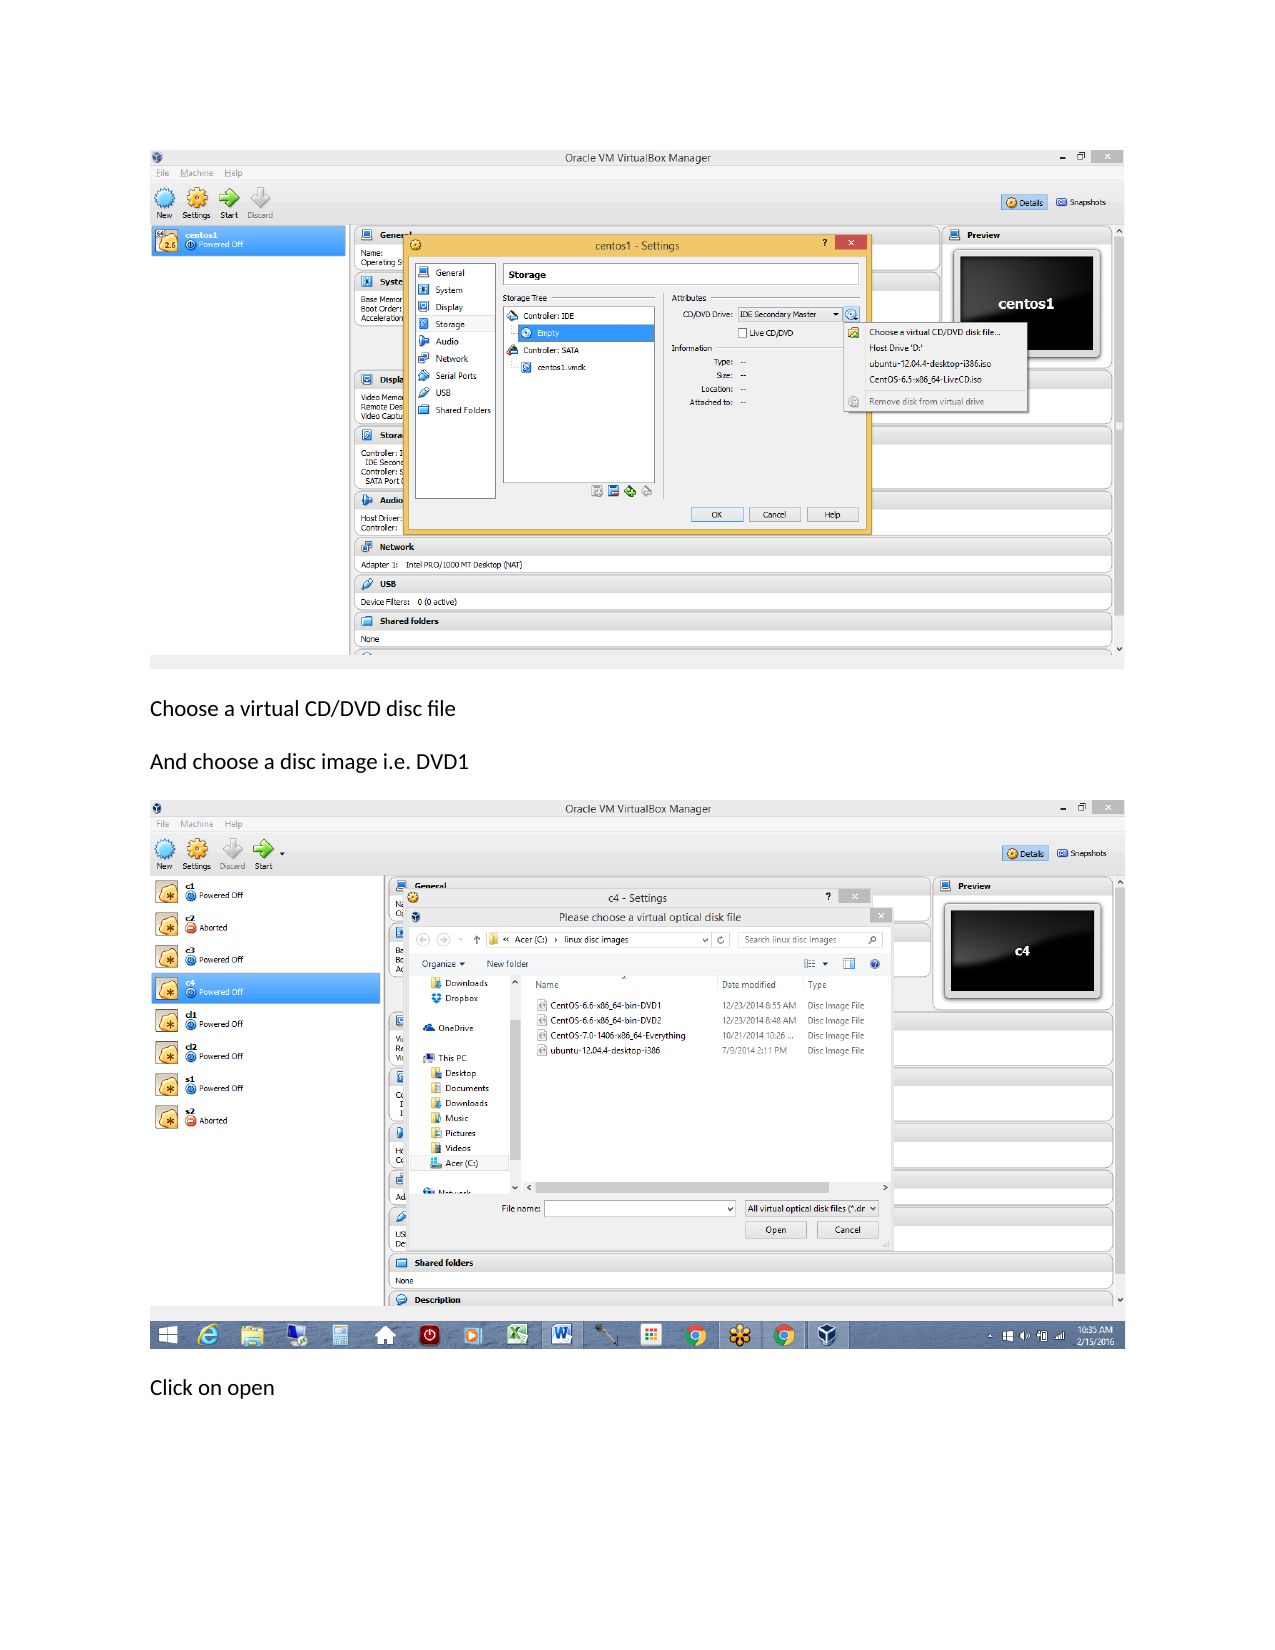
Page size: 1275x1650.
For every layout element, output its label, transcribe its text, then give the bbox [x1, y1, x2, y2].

text Choose a virtual CD/DVD disc file [150, 694, 1125, 722]
picture [150, 150, 1125, 669]
picture [150, 800, 1125, 1349]
text And choose a disc image i.e. DVD1 [150, 747, 1125, 775]
text Click on open [150, 1373, 1125, 1401]
